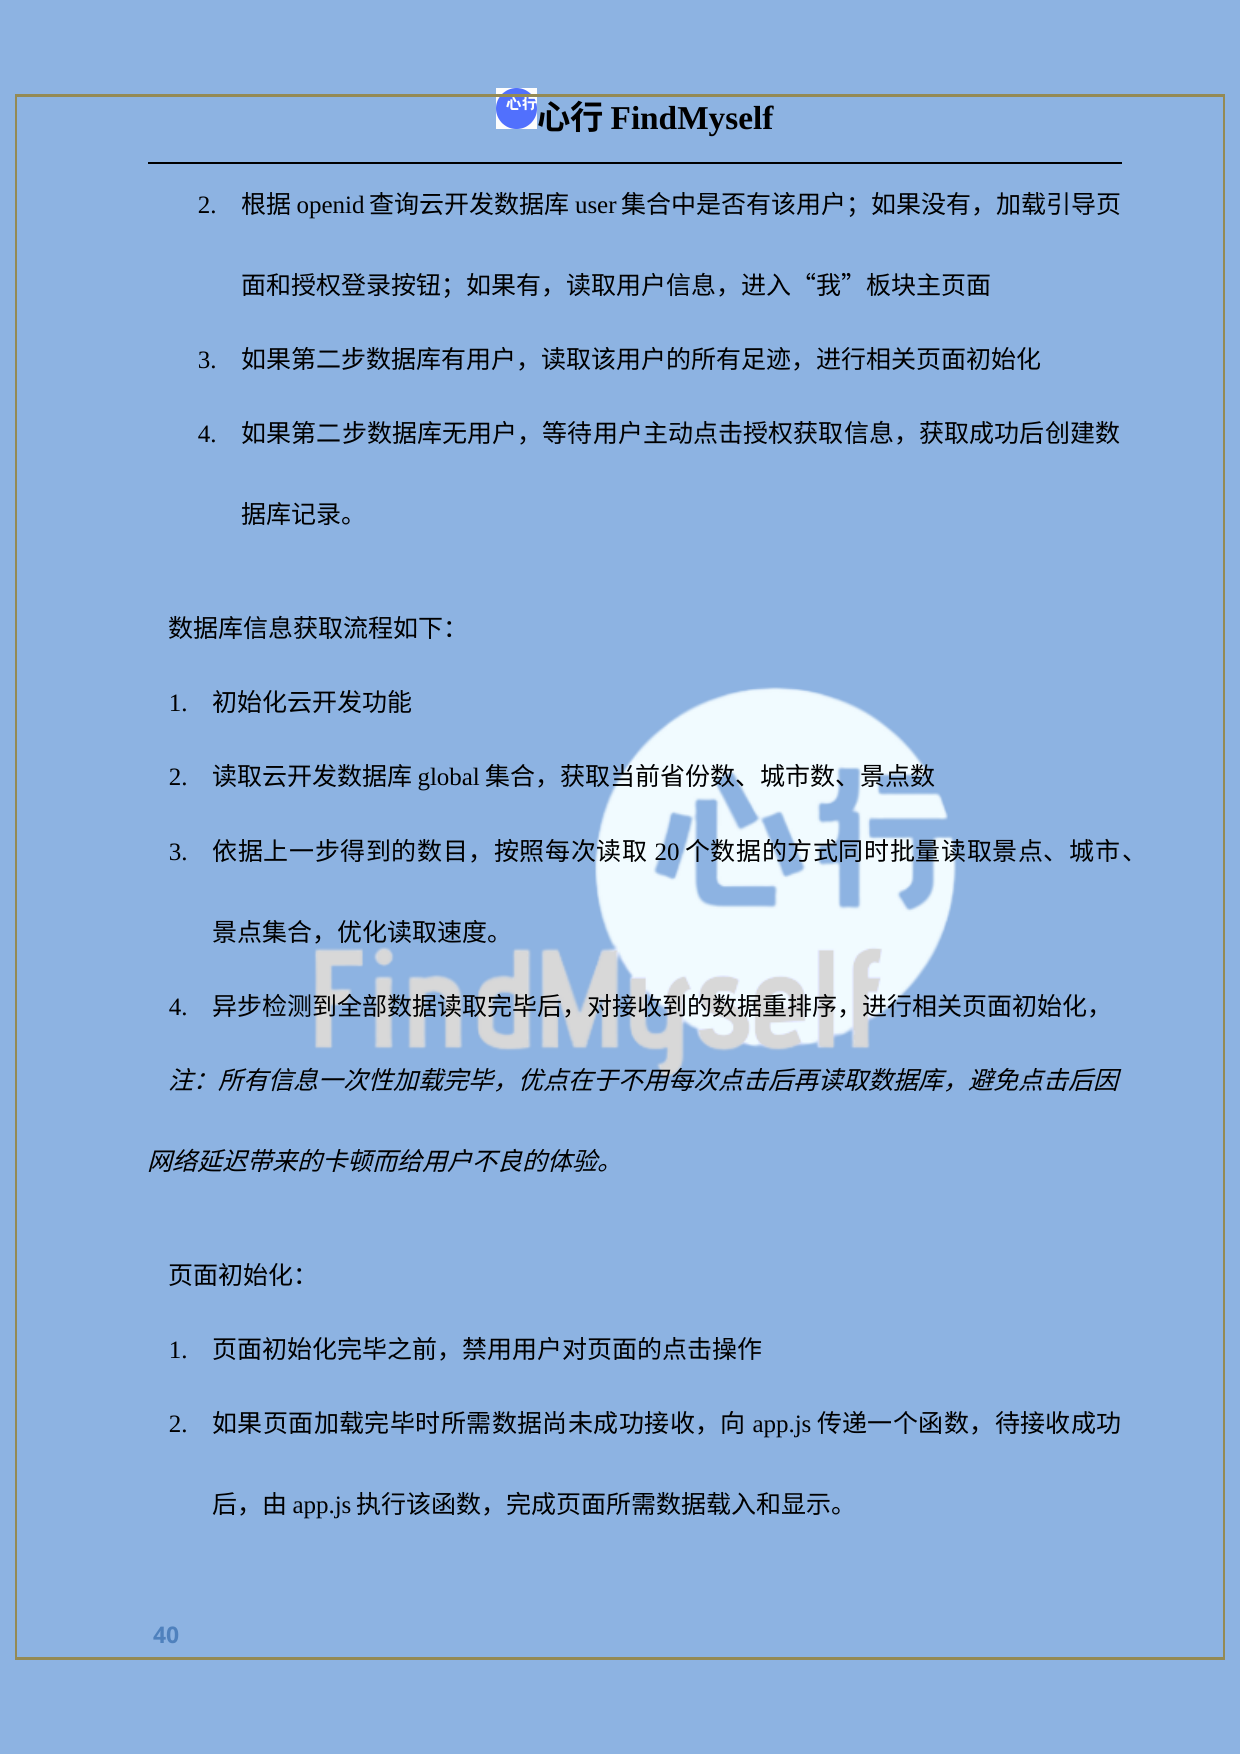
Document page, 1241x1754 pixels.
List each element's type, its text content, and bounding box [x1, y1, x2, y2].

list 根据openid查询云开发数据库user集合中是否有该用户；如果没有，加载引导页面和授权登录按钮；如果有，读取用户信息，进入“我”板块主页面 [198, 170, 1122, 316]
text 注：所有信息一次性加载完毕，优点在于不用每次点击后再读取数据库，避免点击后因网络延迟带来的卡顿而给用户不良的体验。 [148, 1046, 1122, 1192]
list 依据上一步得到的数目，按照每次读取20个数据的方式同时批量读取景点、城市、景点集合，优化读取速度。 [168, 817, 1122, 963]
list 如果第二步数据库无用户，等待用户主动点击授权获取信息，获取成功后创建数据库记录。 [198, 399, 1122, 546]
list 页面初始化完毕之前，禁用用户对页面的点击操作 [168, 1315, 1122, 1380]
list 初始化云开发功能 [168, 668, 1122, 733]
text 数据库信息获取流程如下： [148, 594, 1122, 659]
picture [496, 88, 537, 94]
picture [496, 97, 537, 129]
list 异步检测到全部数据读取完毕后，对接收到的数据重排序，进行相关页面初始化， [168, 972, 1122, 1037]
text 页面初始化： [148, 1241, 1122, 1306]
list 如果页面加载完毕时所需数据尚未成功接收，向app.js传递一个函数，待接收成功后，由app.js执行该函数，完成页面所需数据载入和显示。 [168, 1389, 1122, 1535]
list 如果第二步数据库有用户，读取该用户的所有足迹，进行相关页面初始化 [198, 325, 1122, 390]
list 读取云开发数据库global集合，获取当前省份数、城市数、景点数 [168, 742, 1122, 807]
